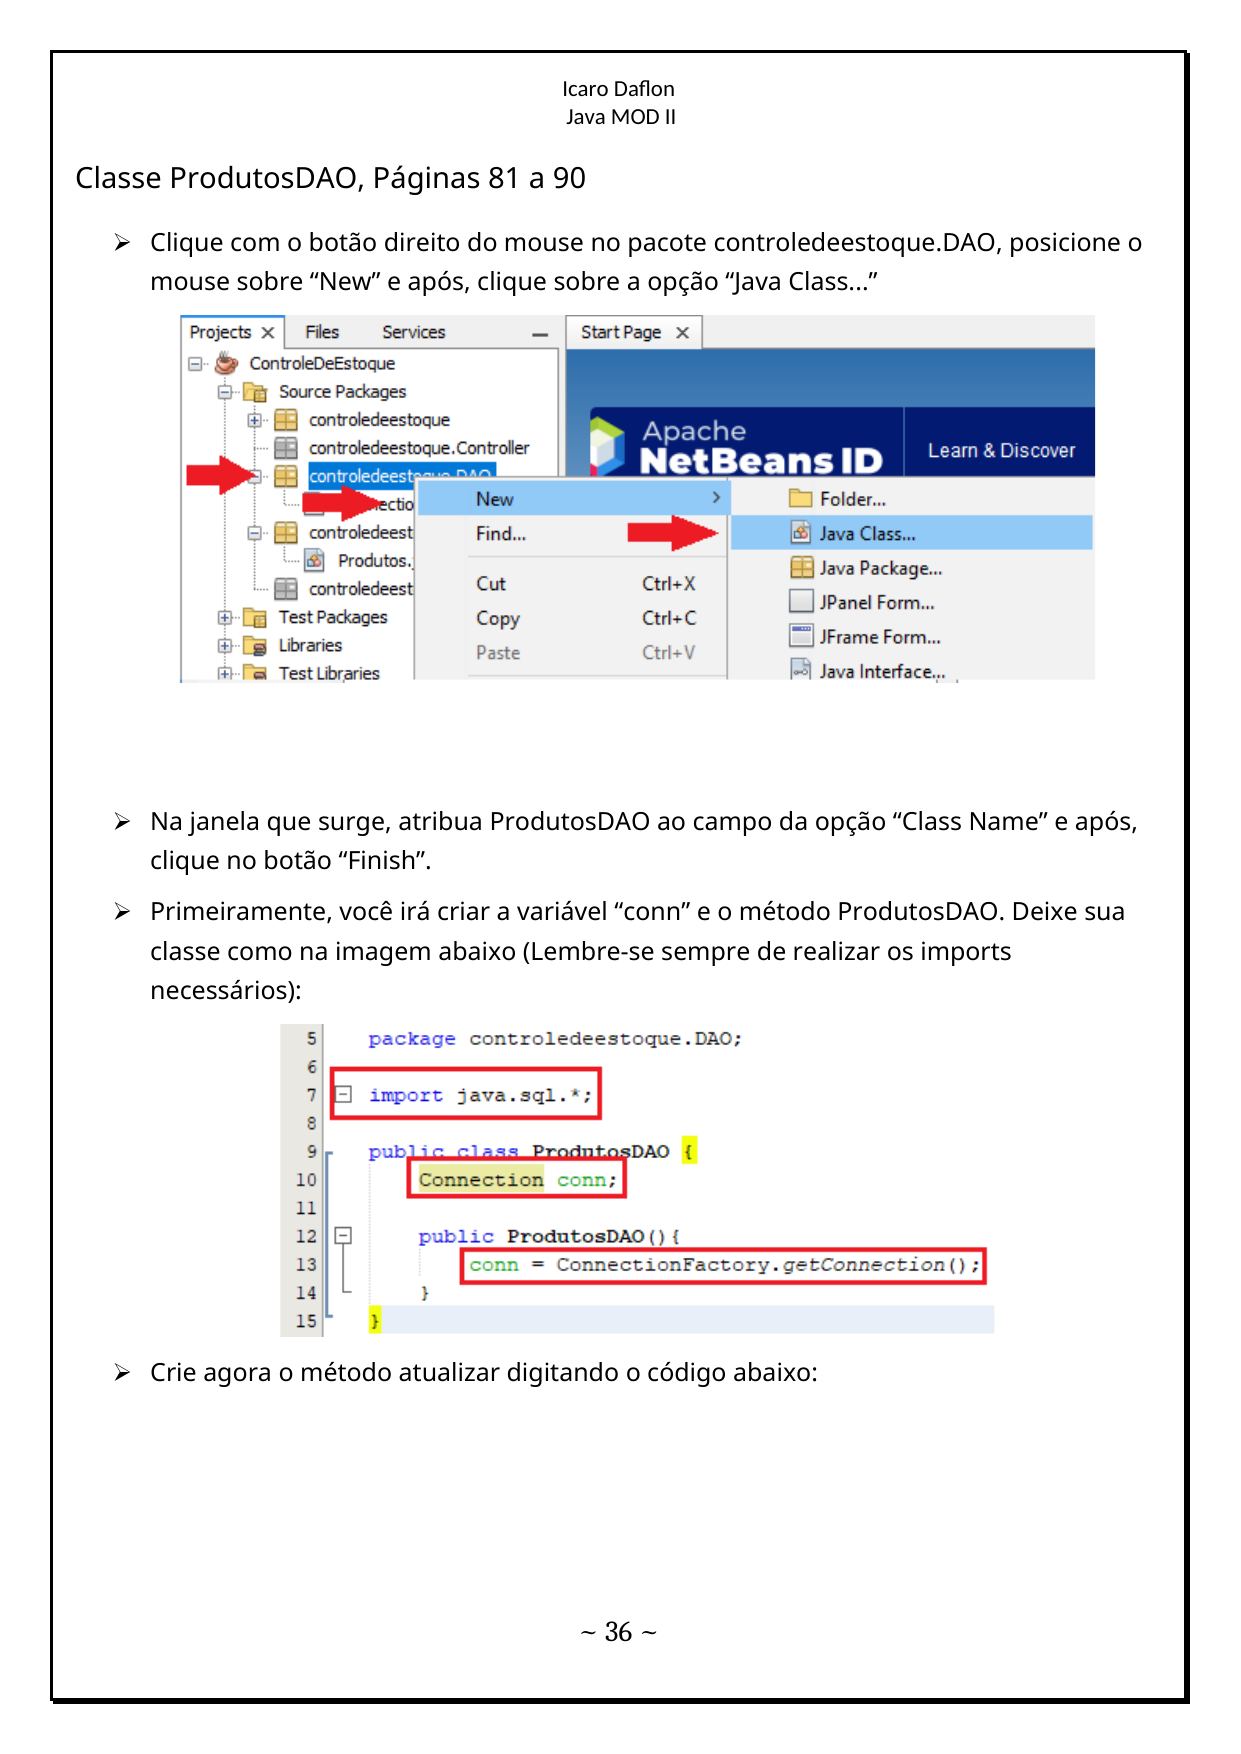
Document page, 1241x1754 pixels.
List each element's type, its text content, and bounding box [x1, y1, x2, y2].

text Primeiramente, você irá criar a variável “conn” e o método ProdutosDAO. Deixe sua classe como na imagem abaixo (Lembre-se sempre de realizar os imports necessários): [112, 894, 1162, 1006]
text Na janela que surge, atribua ProdutosDAO ao campo da opção “Class Name” e após, clique no botão “Finish”. [112, 803, 1162, 876]
picture [179, 315, 1096, 683]
picture [280, 1024, 995, 1337]
text Crie agora o método atualizar digitando o código abaixo: [112, 1354, 1162, 1388]
text Classe ProdutosDAO, Páginas 81 a 90 [75, 158, 1162, 197]
text Clique com o botão direito do mouse no pacote controledeestoque.DAO, posicione o mouse sobre “New” e após, clique sobre a opção “Java Class...” [112, 224, 1162, 297]
